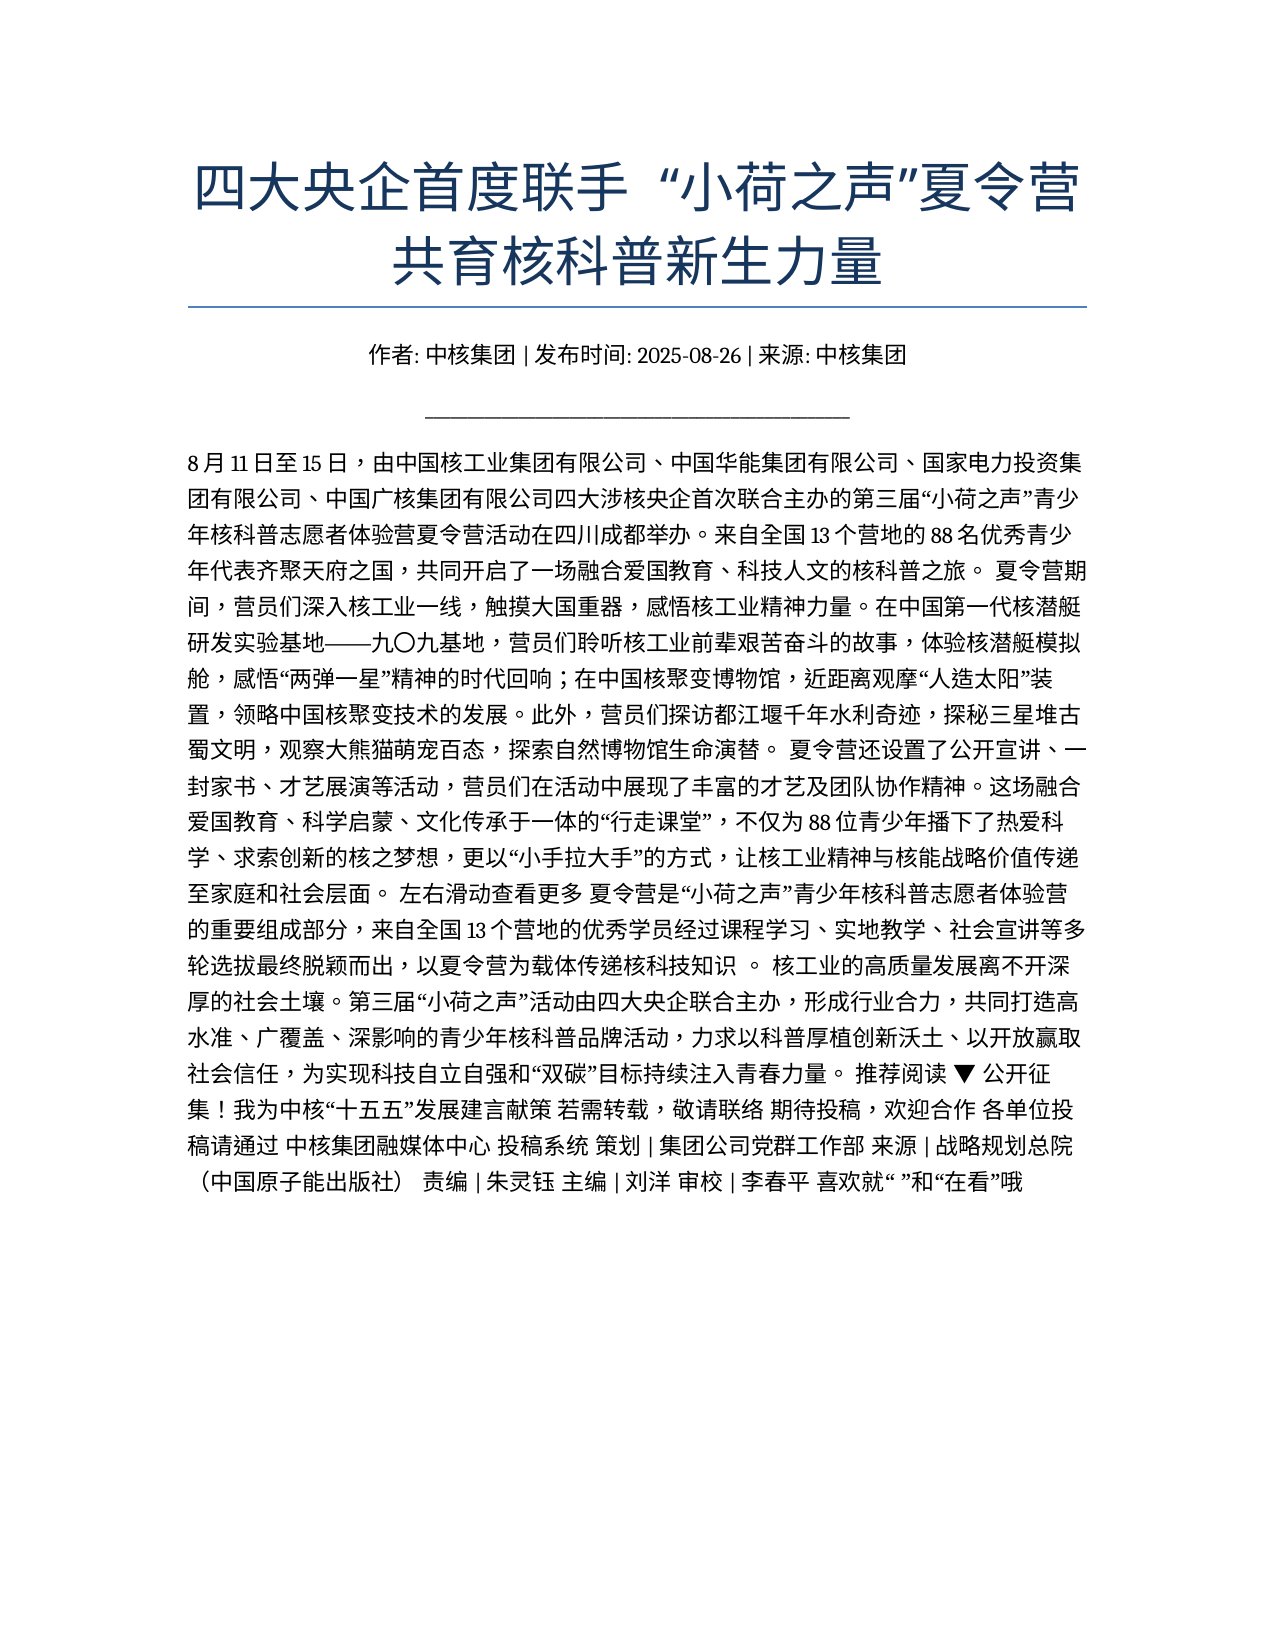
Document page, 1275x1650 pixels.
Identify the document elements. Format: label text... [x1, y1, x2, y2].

title 四大央企首度联手 “小荷之声”夏令营共育核科普新生力量 [187, 150, 1087, 308]
text __________________________________________________ [187, 396, 1087, 422]
text 8月11日至15日，由中国核工业集团有限公司、中国华能集团有限公司、国家电力投资集团有限公司、中国广核集团有限公司四大涉核央企首次联合主办的第三届“小荷之声”青少年核科普志愿者体验营夏令营活动在四川成都举办。来自全国13个营地的88名优秀青少年代表齐聚天府之国，共同开启了一场融合爱国教育、科技人文的核科普之旅。 夏令营期间，营员们深入核工业一线，触摸大国重器，感悟核工业精神力量。在中国第一代核潜艇研发实验基地——九〇九基地，营员们聆听核工业前辈艰苦奋斗的故事，体验核潜艇模拟舱，感悟“两弹一星”精神的时代回响；在中国核聚变博物馆，近距离观摩“人造太阳”装置，领略中国核聚变技术的发展。此外，营员们探访都江堰千年水利奇迹，探秘三星堆古蜀文明，观察大熊猫萌宠百态，探索自然博物馆生命演替。 夏令营还设置了公开宣讲、一封家书、才艺展演等活动，营员们在活动中展现了丰富的才艺及团队协作精神。这场融合爱国教育、科学启蒙、文化传承于一体的“行走课堂”，不仅为88位青少年播下了热爱科学、求索创新的核之梦想，更以“小手拉大手”的方式，让核工业精神与核能战略价值传递至家庭和社会层面。 左右滑动查看更多 夏令营是“小荷之声”青少年核科普志愿者体验营的重要组成部分，来自全国13个营地的优秀学员经过课程学习、实地教学、社会宣讲等多轮选拔最终脱颖而出，以夏令营为载体传递核科技知识 。 核工业的高质量发展离不开深厚的社会土壤。第三届“小荷之声”活动由四大央企联合主办，形成行业合力，共同打造高水准、广覆盖、深影响的青少年核科普品牌活动，力求以科普厚植创新沃土、以开放赢取社会信任，为实现科技自立自强和“双碳”目标持续注入青春力量。 推荐阅读 ▼ 公开征集！我为中核“十五五”发展建言献策 若需转载，敬请联络 期待投稿，欢迎合作 各单位投稿请通过 中核集团融媒体中心 投稿系统 策划 | 集团公司党群工作部 来源 | 战略规划总院（中国原子能出版社） 责编 | 朱灵钰 主编 | 刘洋 审校 | 李春平 喜欢就“ ”和“在看”哦 [187, 447, 1087, 1197]
text 作者: 中核集团 | 发布时间: 2025-08-26 | 来源: 中核集团 [187, 339, 1087, 370]
